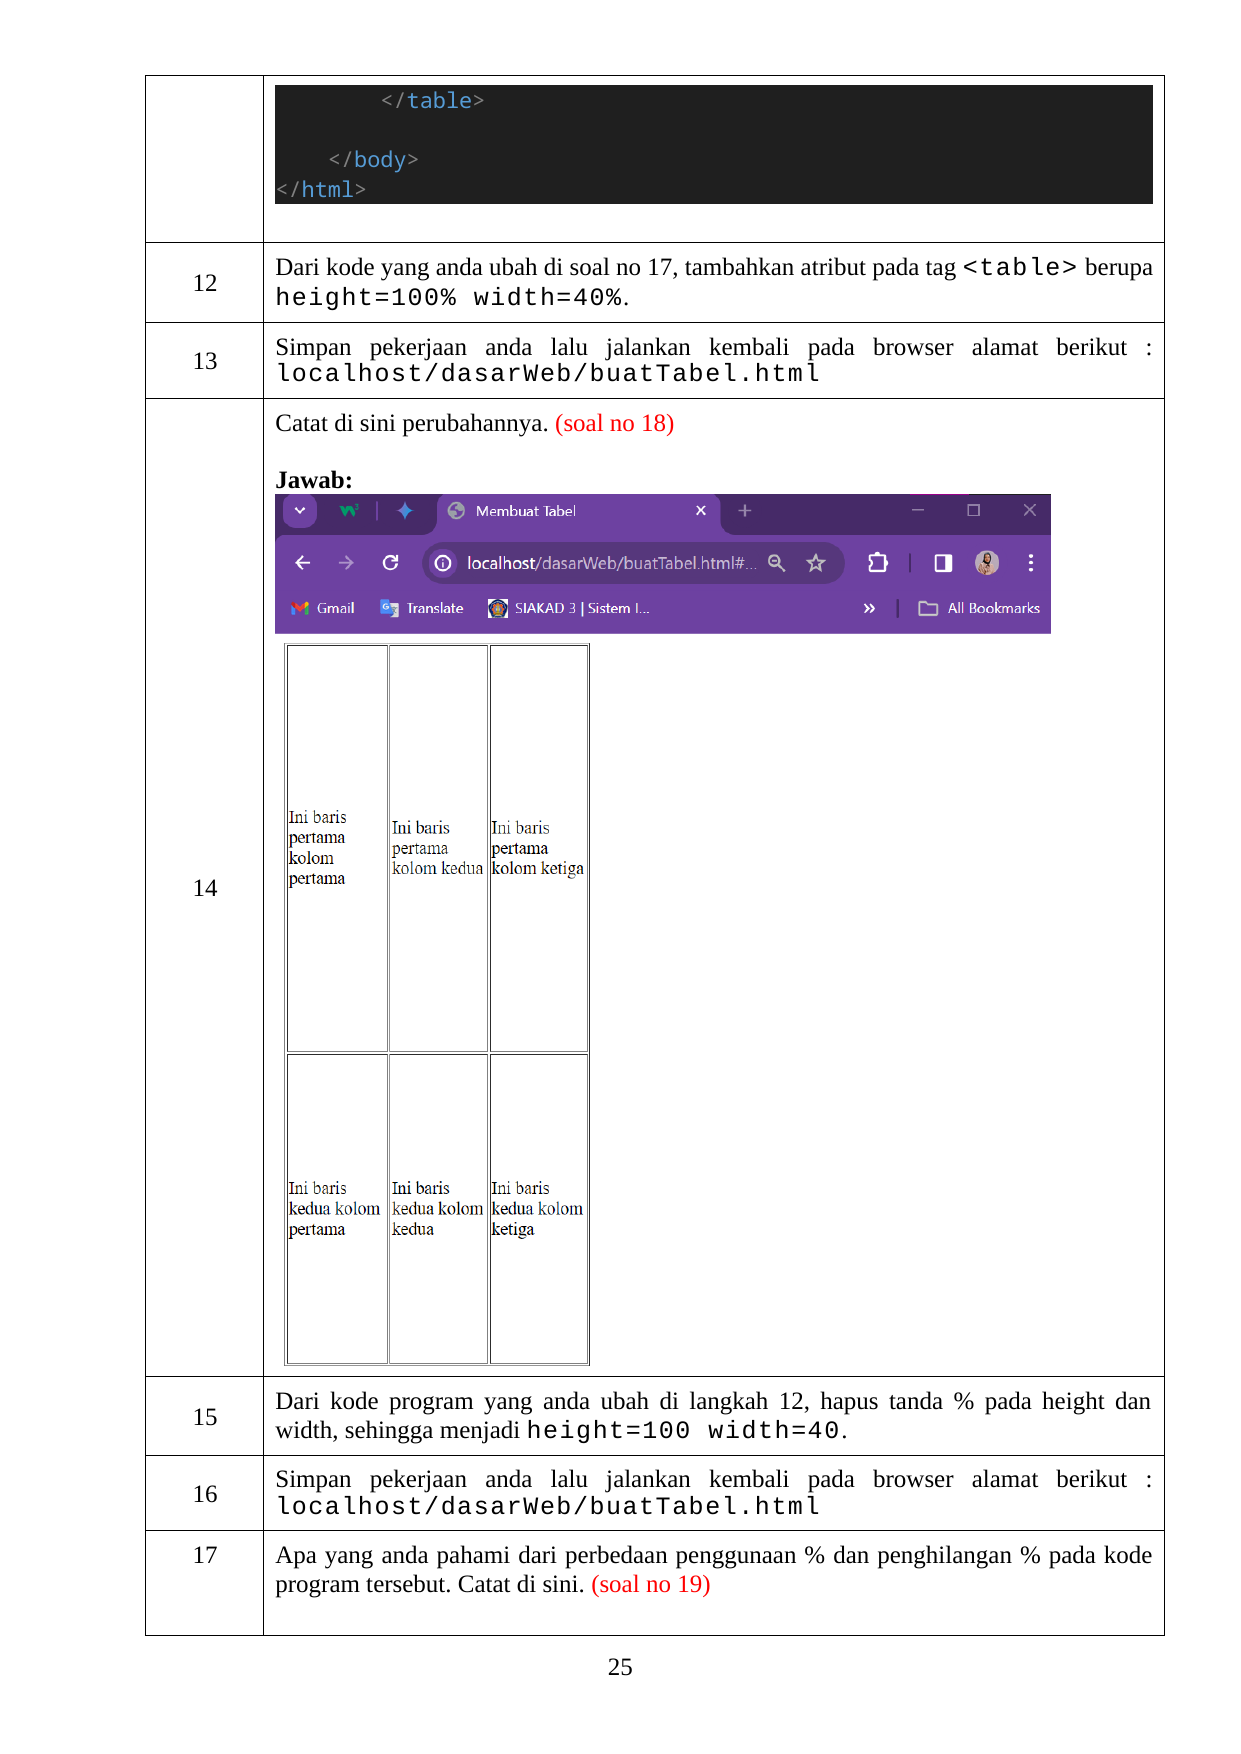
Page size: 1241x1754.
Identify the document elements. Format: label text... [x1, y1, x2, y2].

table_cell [264, 1531, 1164, 1635]
table_cell Dari kode yang anda ubah di soal no 17, tambahkan atribut pada tag <table> berupa height=100% width=40%. [264, 243, 1164, 322]
table_cell Dari kode program yang anda ubah di langkah 12, hapus tanda % pada height dan width, sehingga menjadi height=100 width=40. [264, 1377, 1164, 1454]
table_cell Simpan pekerjaan anda lalu jalankan kembali pada browser alamat berikut : localhost/dasarWeb/buatTabel.html [264, 1456, 1164, 1530]
table_cell Catat di sini perubahannya. (soal no 18) Jawab: [264, 399, 1164, 1376]
table_cell 11 [146, 76, 263, 242]
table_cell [264, 76, 1164, 242]
table_cell 15 [146, 1377, 263, 1454]
table_cell 16 [146, 1456, 263, 1530]
table_cell 12 [146, 243, 263, 322]
picture [275, 494, 1051, 1368]
table_cell 13 [146, 323, 263, 398]
table_cell Simpan pekerjaan anda lalu jalankan kembali pada browser alamat berikut : localhost/dasarWeb/buatTabel.html [264, 323, 1164, 398]
table_cell 17 [146, 1531, 263, 1635]
table_cell 14 [146, 399, 263, 1376]
